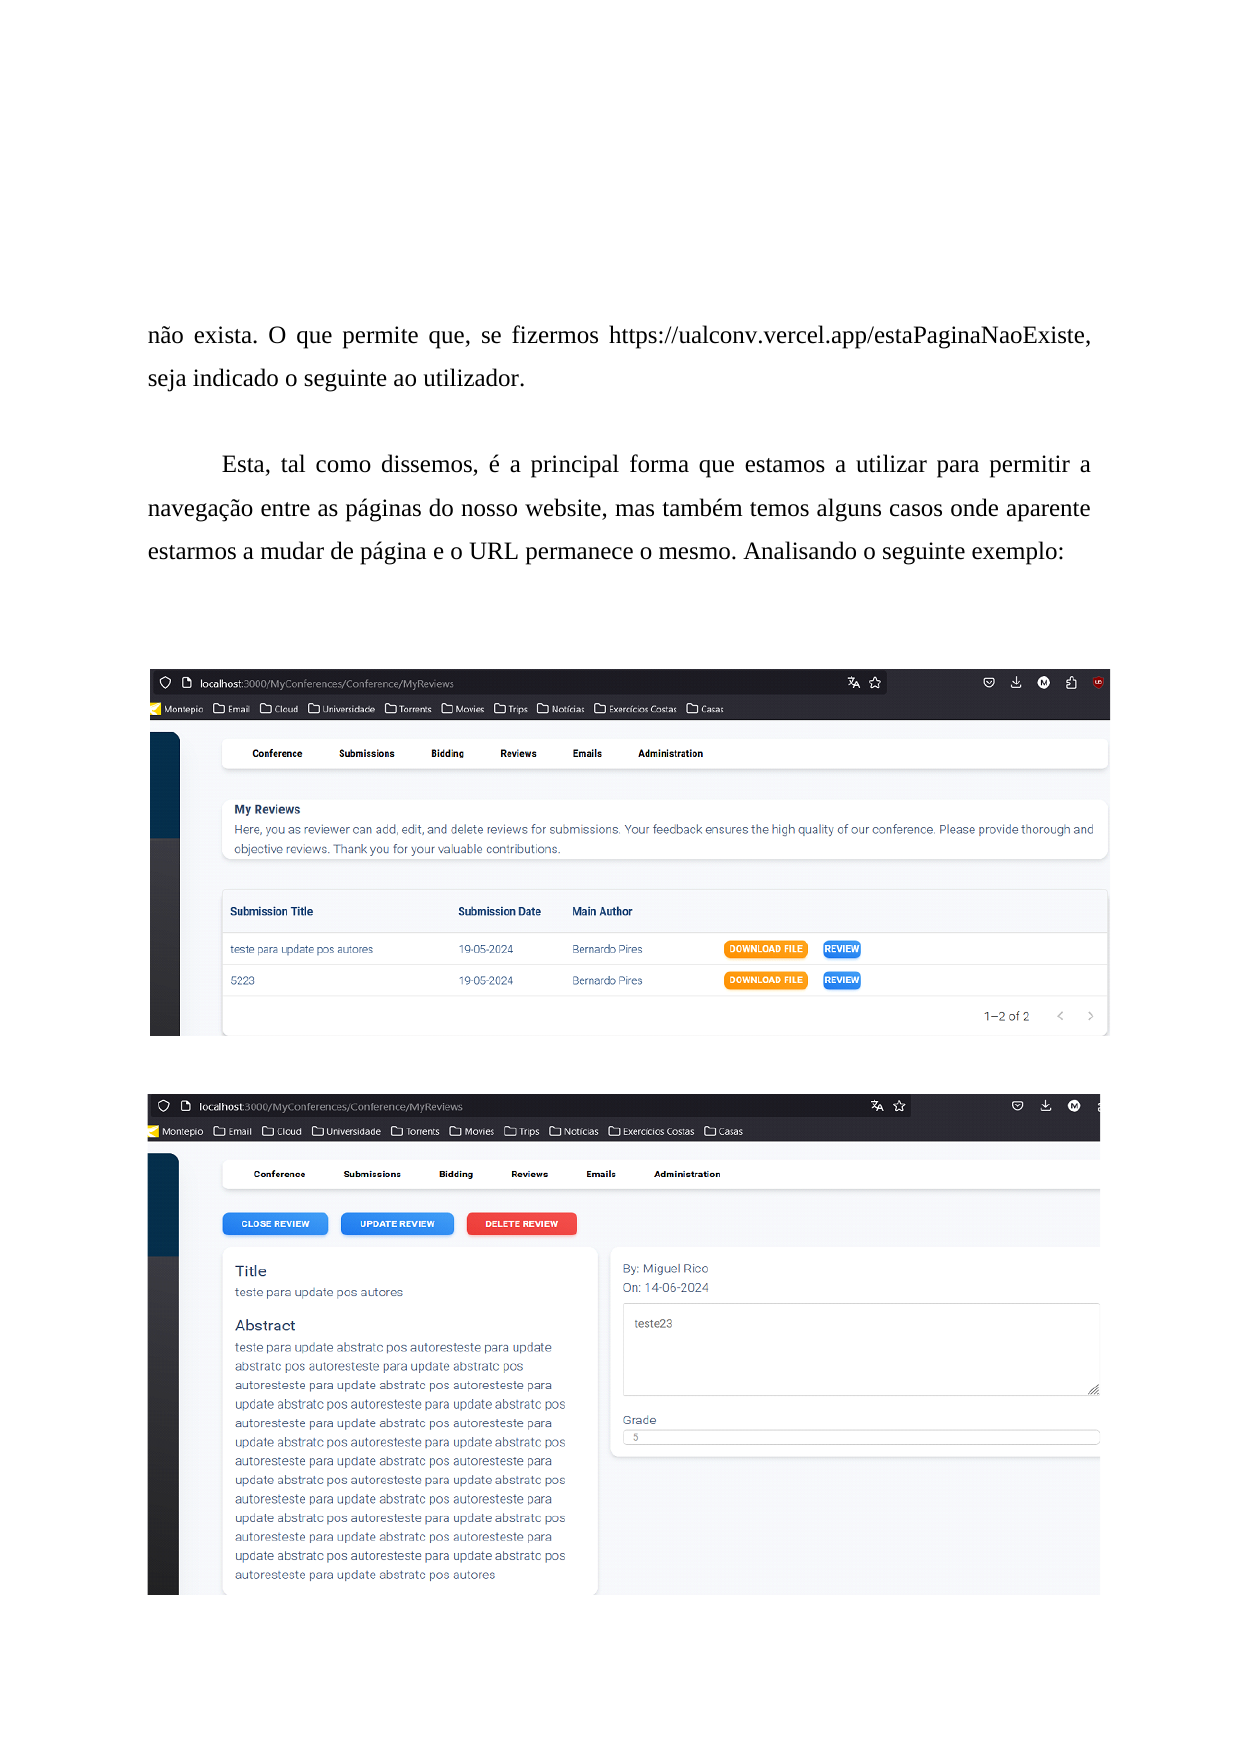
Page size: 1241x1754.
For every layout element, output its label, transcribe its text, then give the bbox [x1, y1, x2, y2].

picture [147, 1093, 1101, 1599]
picture [147, 665, 1111, 1036]
text Esta, tal como dissemos, é a principal forma que estamos a utilizar para permitir a navegação entre as páginas do nosso website, mas também temos alguns casos onde aparente estarmos a mudar de página e o URL permanece o mesmo. Analisando o seguinte exemplo: [148, 449, 1092, 564]
text não exista. O que permite que, se fizermos https://ualconv.vercel.app/estaPaginaNaoExiste, seja indicado o seguinte ao utilizador. [148, 320, 1092, 392]
